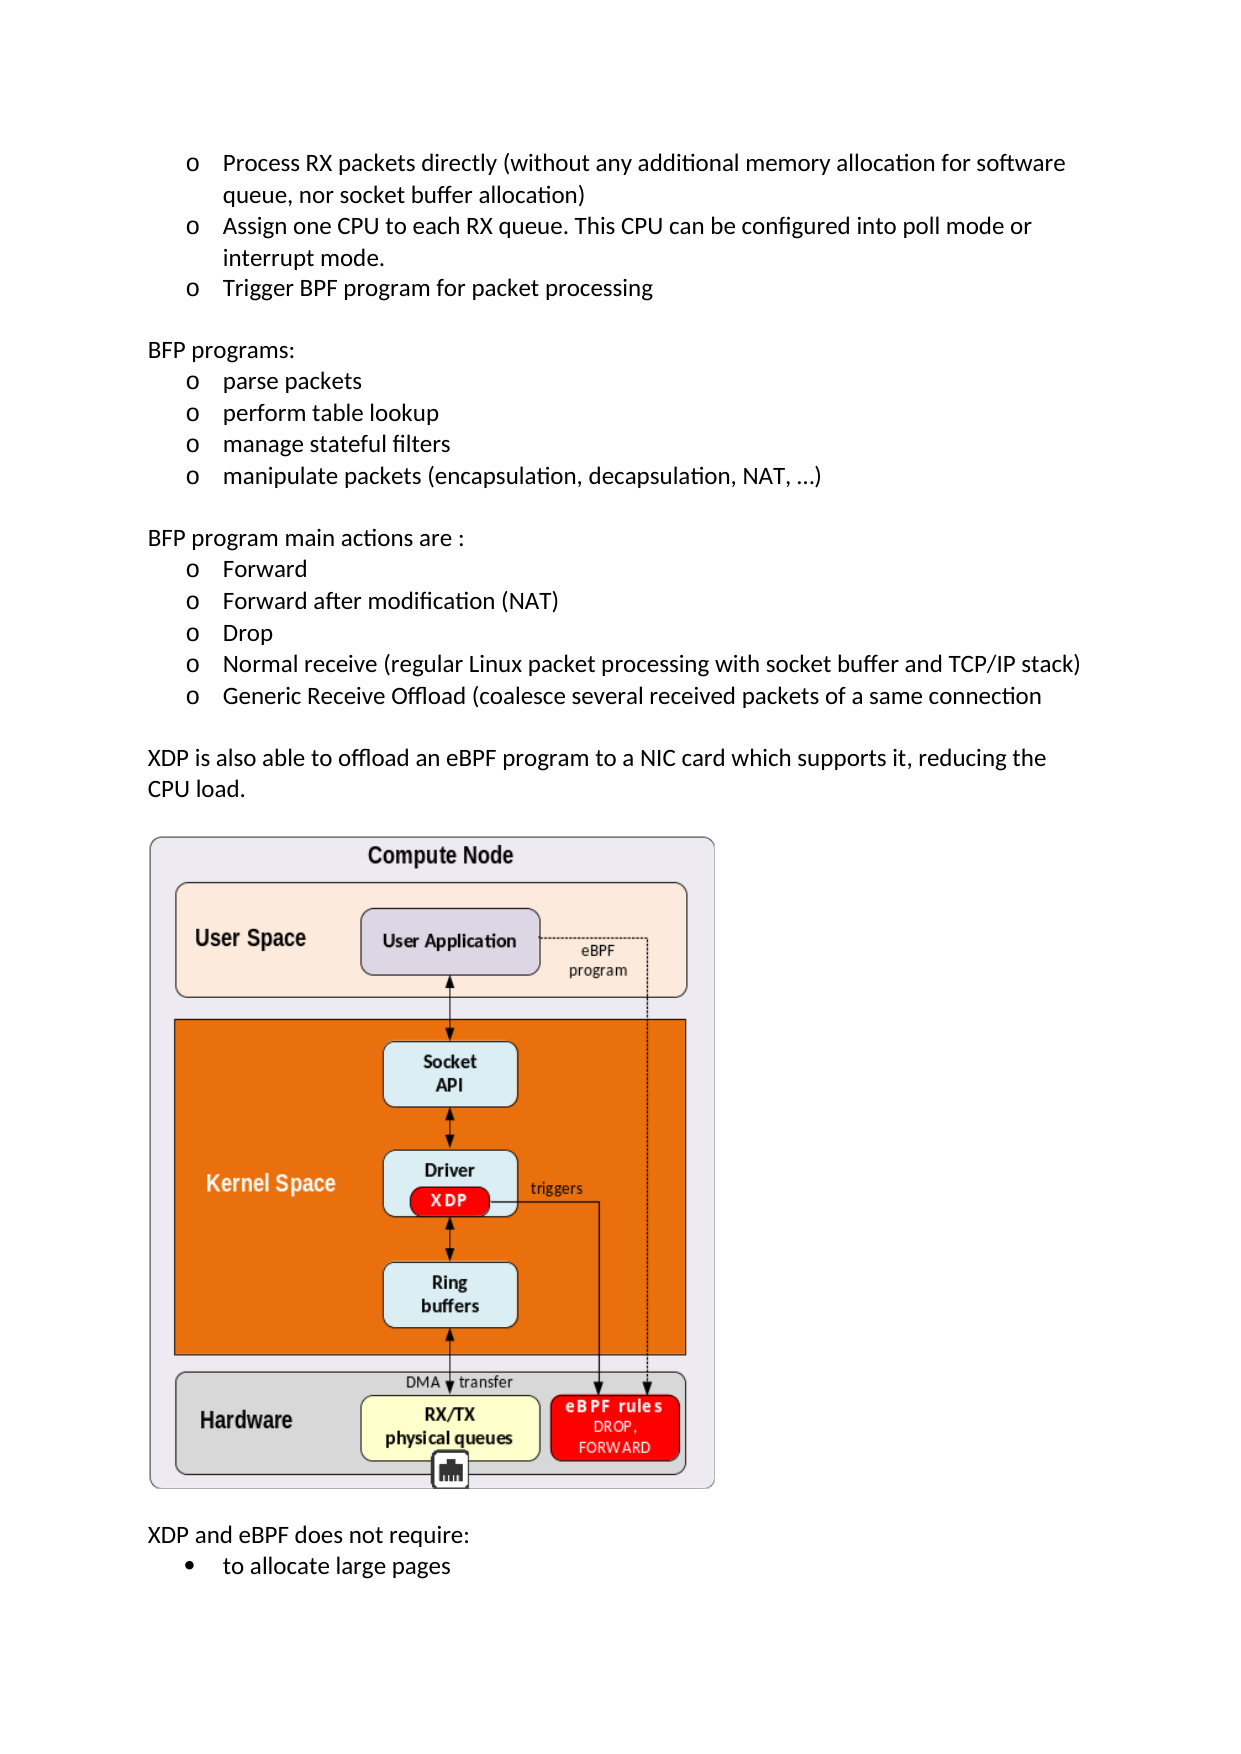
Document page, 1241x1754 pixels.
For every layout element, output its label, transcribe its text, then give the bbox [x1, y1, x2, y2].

list Normal receive (regular Linux packet processing with socket buffer and TCP/IP stack) [185, 648, 1093, 680]
list Forward [185, 553, 1093, 585]
list Assign one CPU to each RX queue. This CPU can be configured into poll mode or interrupt mode. [185, 210, 1093, 272]
list parse packets [185, 365, 1093, 397]
list Process RX packets directly (without any additional memory allocation for software queue, nor socket buffer allocation) [185, 148, 1093, 210]
list Forward after modification (NAT) [185, 585, 1093, 617]
list Drop [185, 617, 1093, 648]
text XDP is also able to offload an eBPF program to a NIC card which supports it, reducing the CPU load. [148, 742, 1093, 803]
list manage stateful filters [185, 428, 1093, 460]
list perform table lookup [185, 397, 1093, 428]
text BFP program main actions are : [148, 523, 1093, 553]
list to allocate large pages [185, 1550, 1093, 1581]
text BFP programs: [148, 334, 1093, 365]
list manipulate packets (encapsulation, decapsulation, NAT, …) [185, 460, 1093, 492]
list Trigger BPF program for packet processing [185, 272, 1093, 304]
text XDP and eBPF does not require: [148, 1519, 1093, 1550]
list Generic Receive Offload (coalesce several received packets of a same connection [185, 680, 1093, 712]
